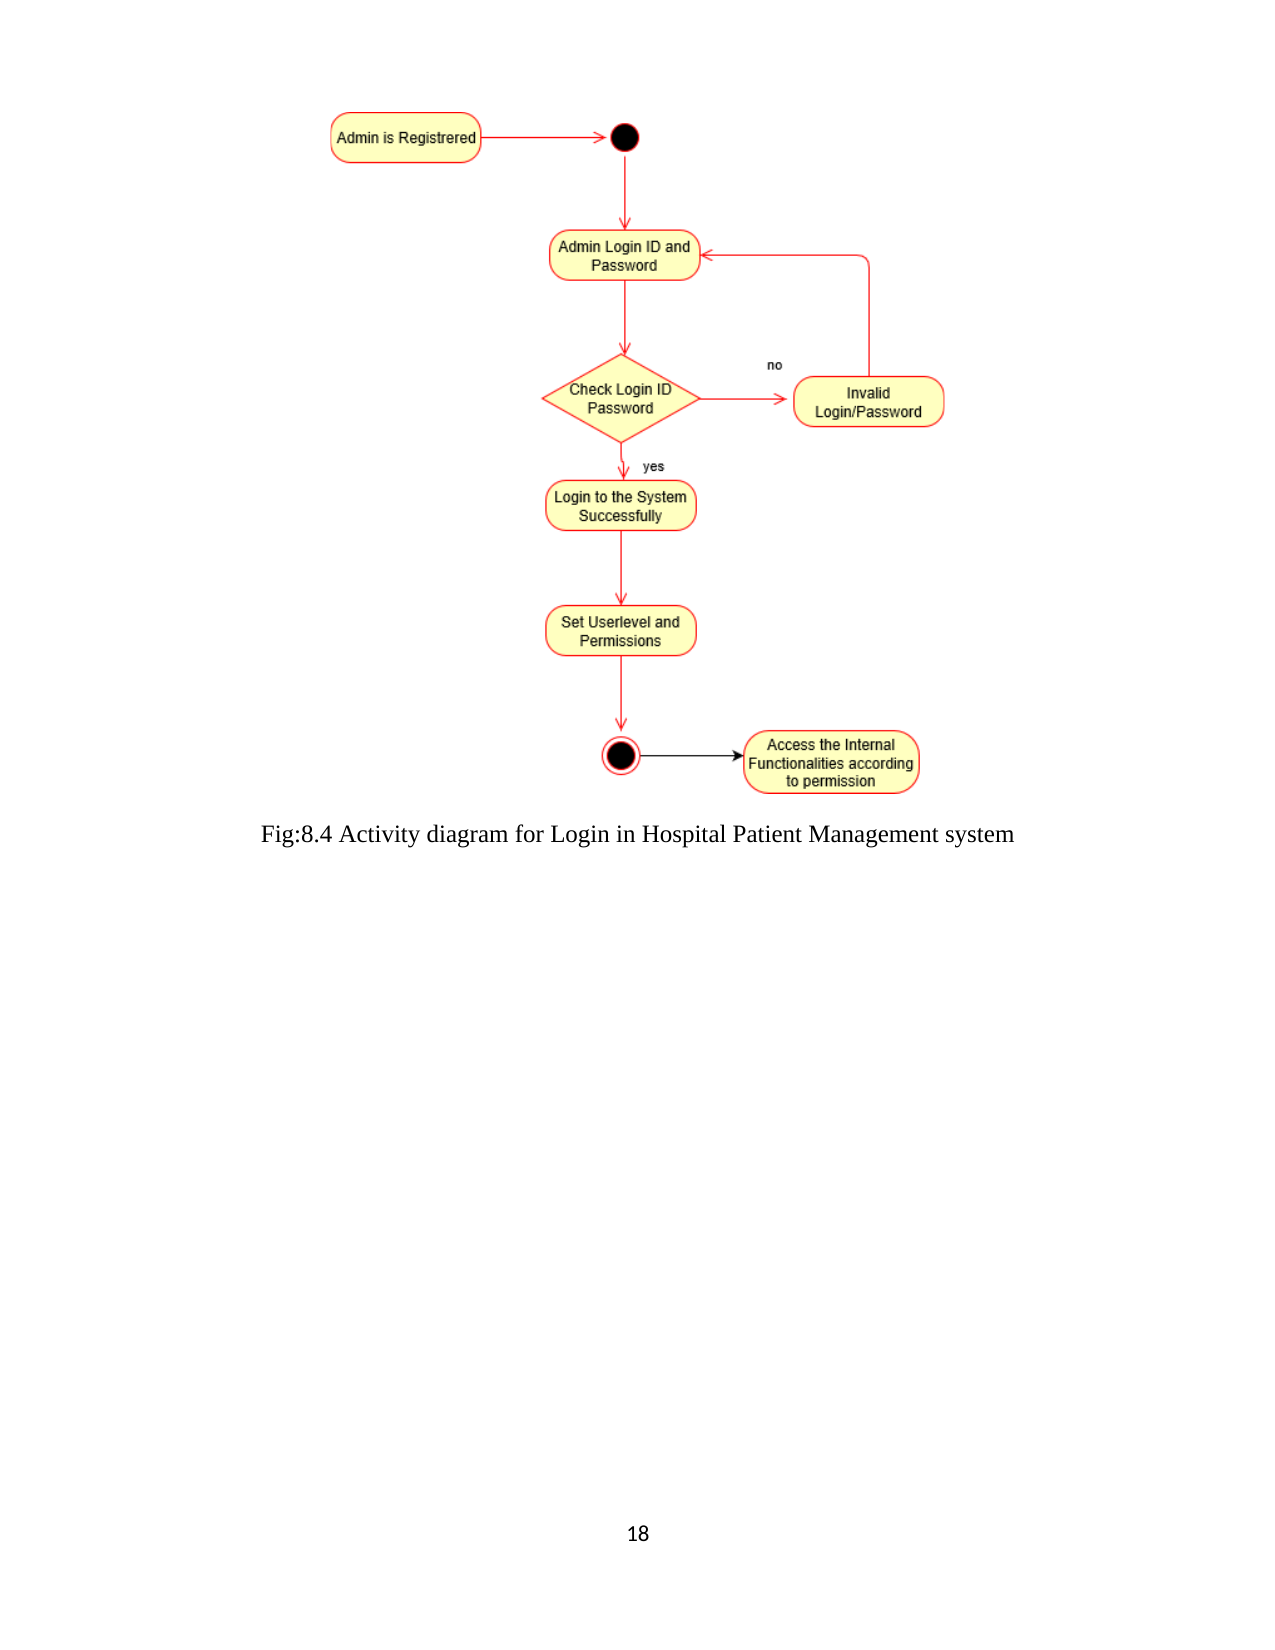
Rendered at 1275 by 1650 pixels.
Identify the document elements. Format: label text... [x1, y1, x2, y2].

text Fig:8.4 Activity diagram for Login in Hospital Patient Management system [150, 819, 1125, 847]
picture [330, 112, 945, 794]
